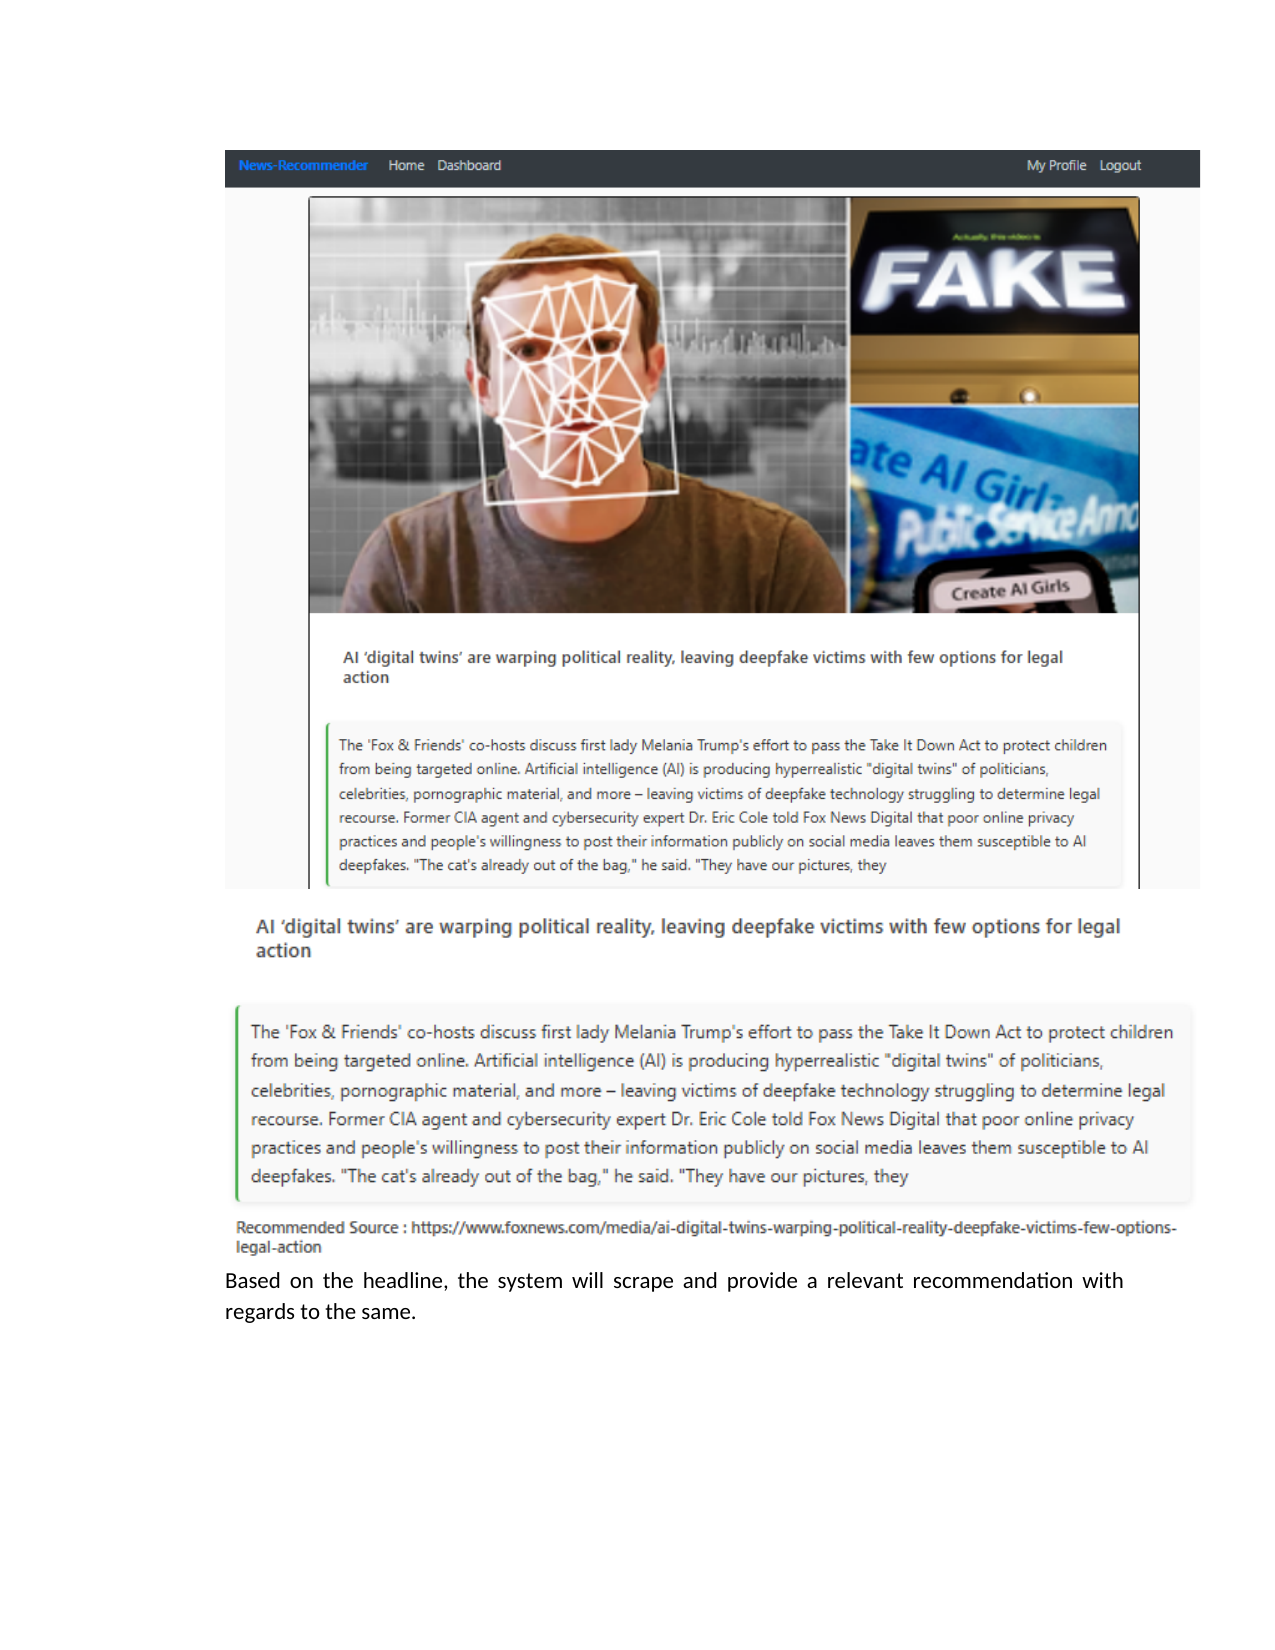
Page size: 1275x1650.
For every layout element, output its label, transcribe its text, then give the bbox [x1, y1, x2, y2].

picture [225, 890, 1200, 1265]
picture [225, 150, 1200, 889]
list Based on the headline, the system will scrape and provide a relevant recommendation with regards to the same. [225, 1267, 1125, 1325]
